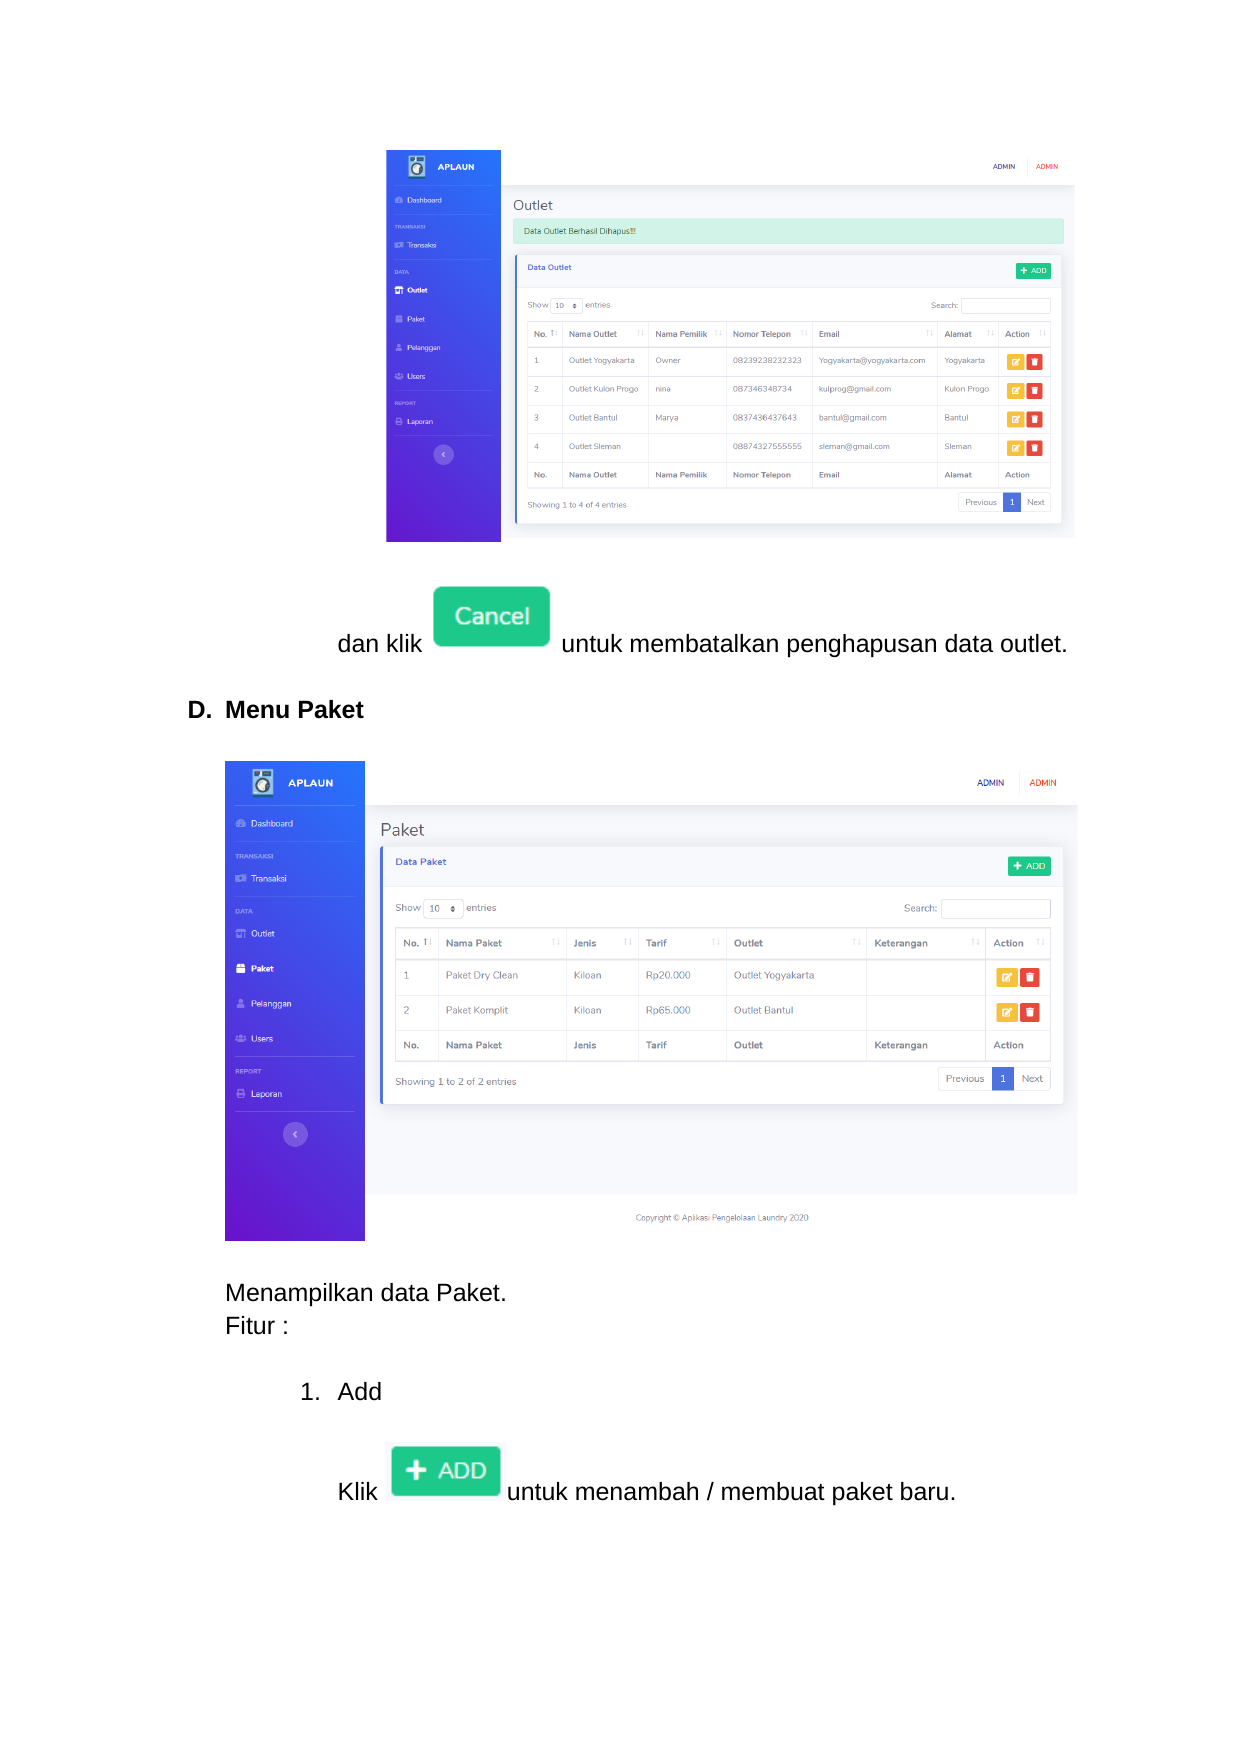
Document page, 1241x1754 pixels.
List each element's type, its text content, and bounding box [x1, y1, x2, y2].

picture [429, 579, 555, 653]
picture [384, 1442, 507, 1501]
list dan klik untuk membatalkan penghapusan data outlet. [337, 579, 1090, 658]
list Menu Paket [187, 695, 1090, 724]
list Add [300, 1377, 1090, 1405]
picture [386, 150, 1075, 542]
picture [225, 761, 1078, 1241]
list Fitur : [225, 1311, 1090, 1339]
list Menampilkan data Paket. [225, 1278, 1090, 1306]
list Klik untuk menambah / membuat paket baru. [337, 1443, 1090, 1506]
